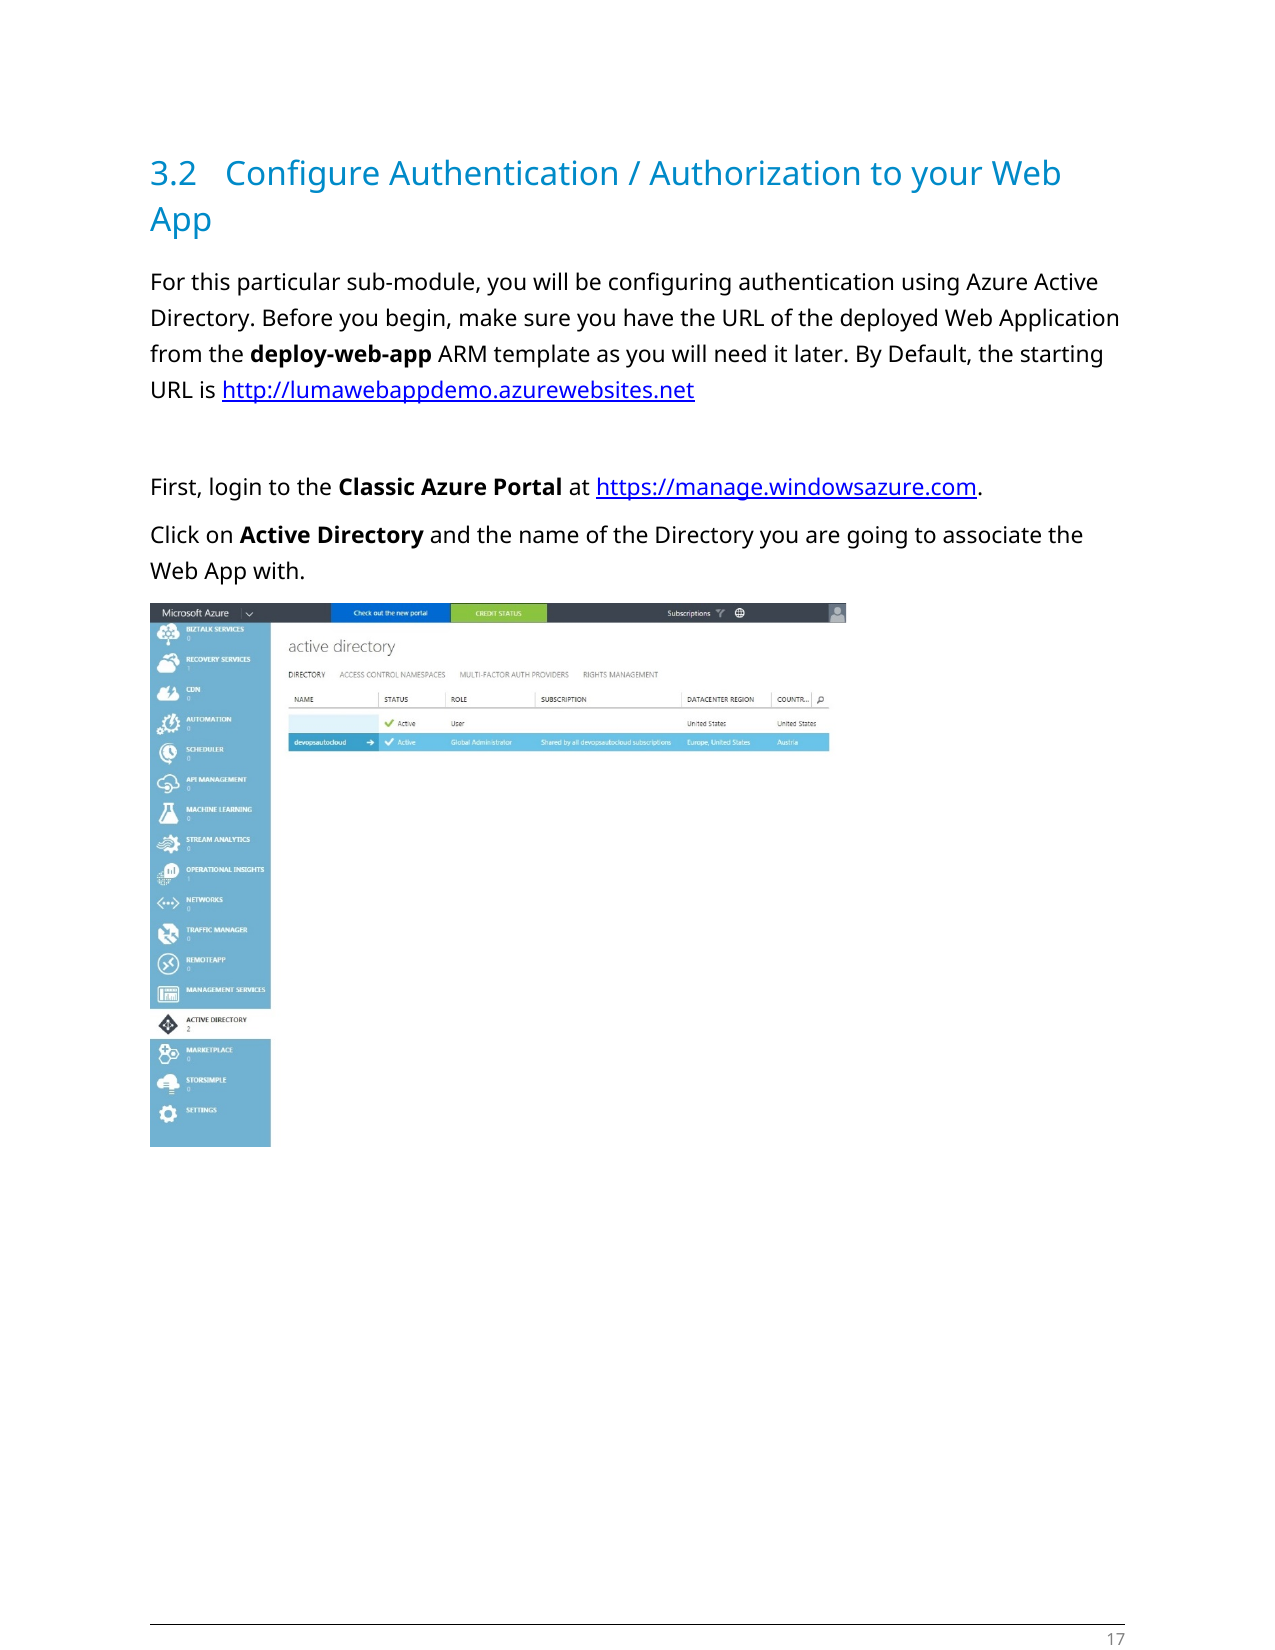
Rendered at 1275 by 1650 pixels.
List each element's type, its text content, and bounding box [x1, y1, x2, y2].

text First, login to the Classic Azure Portal at https://manage.windowsazure.com. [150, 471, 1125, 502]
subtitle Configure Authentication / Authorization to your Web App [150, 150, 1125, 241]
text For this particular sub-module, you will be configuring authentication using Azure Active Directory. Before you begin, make sure you have the URL of the deployed Web Application from the deploy-web-app ARM template as you will need it later. By Default, the starting URL is http://lumawebappdemo.azurewebsites.net [150, 266, 1125, 405]
picture [150, 603, 847, 1147]
text Click on Active Directory and the name of the Directory you are going to associate the Web App with. [150, 519, 1125, 586]
